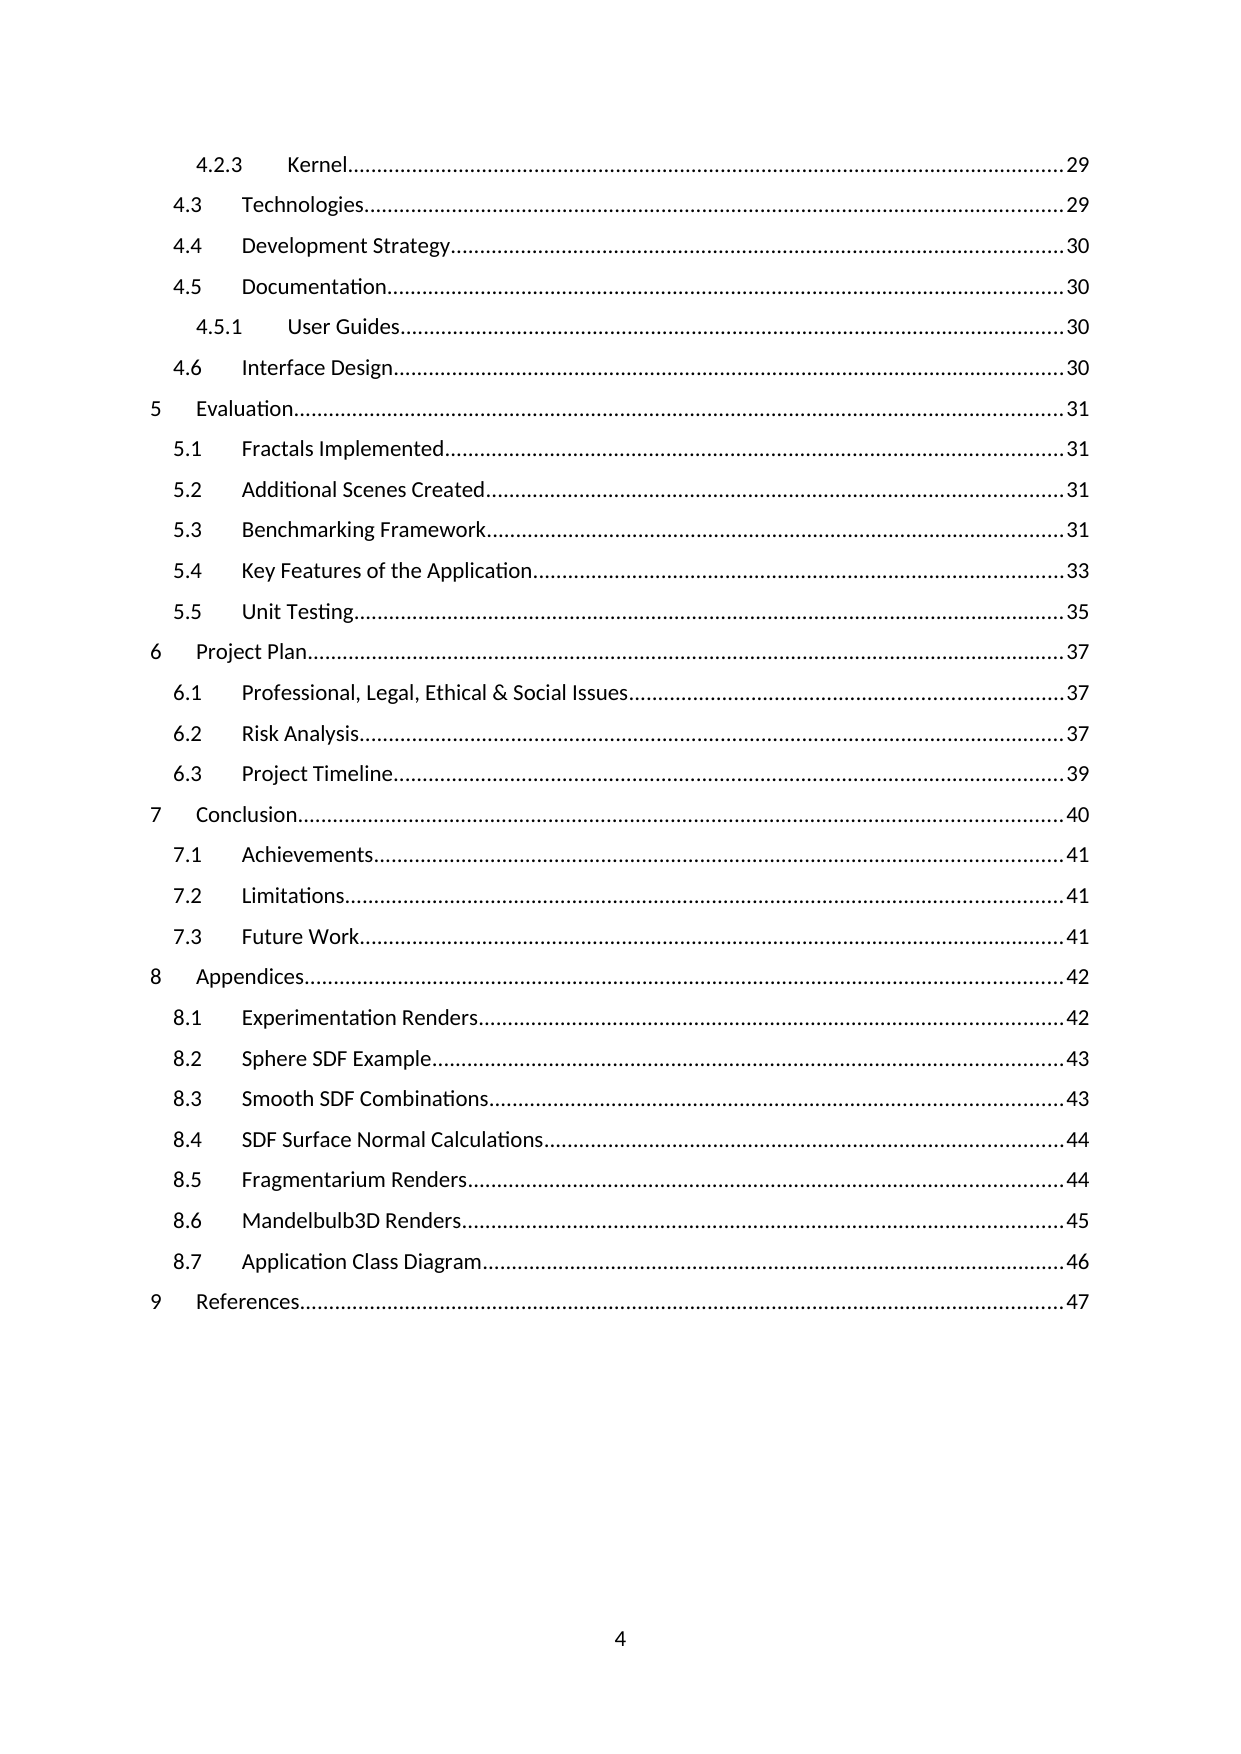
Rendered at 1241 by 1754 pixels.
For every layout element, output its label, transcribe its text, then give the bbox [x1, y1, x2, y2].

text 8.3 Smooth SDF Combinations 43 [173, 1084, 1090, 1112]
text 4.3 Technologies 29 [173, 191, 1090, 219]
text 8.7 Application Class Diagram 46 [173, 1247, 1090, 1275]
text 8.2 Sphere SDF Example 43 [173, 1044, 1090, 1072]
text 5.5 Unit Testing 35 [173, 597, 1090, 625]
text 8.6 Mandelbulb3D Renders 45 [173, 1206, 1090, 1234]
text 5.4 Key Features of the Application 33 [173, 556, 1090, 584]
text 5.1 Fractals Implemented 31 [173, 434, 1090, 462]
text 7.1 Achievements 41 [173, 841, 1090, 869]
text 4.4 Development Strategy 30 [173, 231, 1090, 259]
text 4.2.3 Kernel 29 [196, 150, 1090, 178]
text 6.2 Risk Analysis 37 [173, 719, 1090, 747]
text 5.2 Additional Scenes Created 31 [173, 475, 1090, 503]
text 4.6 Interface Design 30 [173, 353, 1090, 381]
text 8.5 Fragmentarium Renders 44 [173, 1166, 1090, 1194]
text 6.1 Professional, Legal, Ethical & Social Issues 37 [173, 678, 1090, 706]
text 6 Project Plan 37 [150, 637, 1090, 666]
text 7.2 Limitations 41 [173, 881, 1090, 909]
text 5 Evaluation 31 [150, 394, 1090, 422]
text 4.5.1 User Guides 30 [196, 312, 1090, 341]
text 6.3 Project Timeline 39 [173, 759, 1090, 787]
text 7.3 Future Work 41 [173, 922, 1090, 950]
text 8.1 Experimentation Renders 42 [173, 1003, 1090, 1031]
text 8.4 SDF Surface Normal Calculations 44 [173, 1125, 1090, 1153]
text 5.3 Benchmarking Framework 31 [173, 516, 1090, 544]
text 7 Conclusion 40 [150, 800, 1090, 828]
text 8 Appendices 42 [150, 962, 1090, 991]
text 9 References 47 [150, 1287, 1090, 1316]
text 4.5 Documentation 30 [173, 272, 1090, 300]
